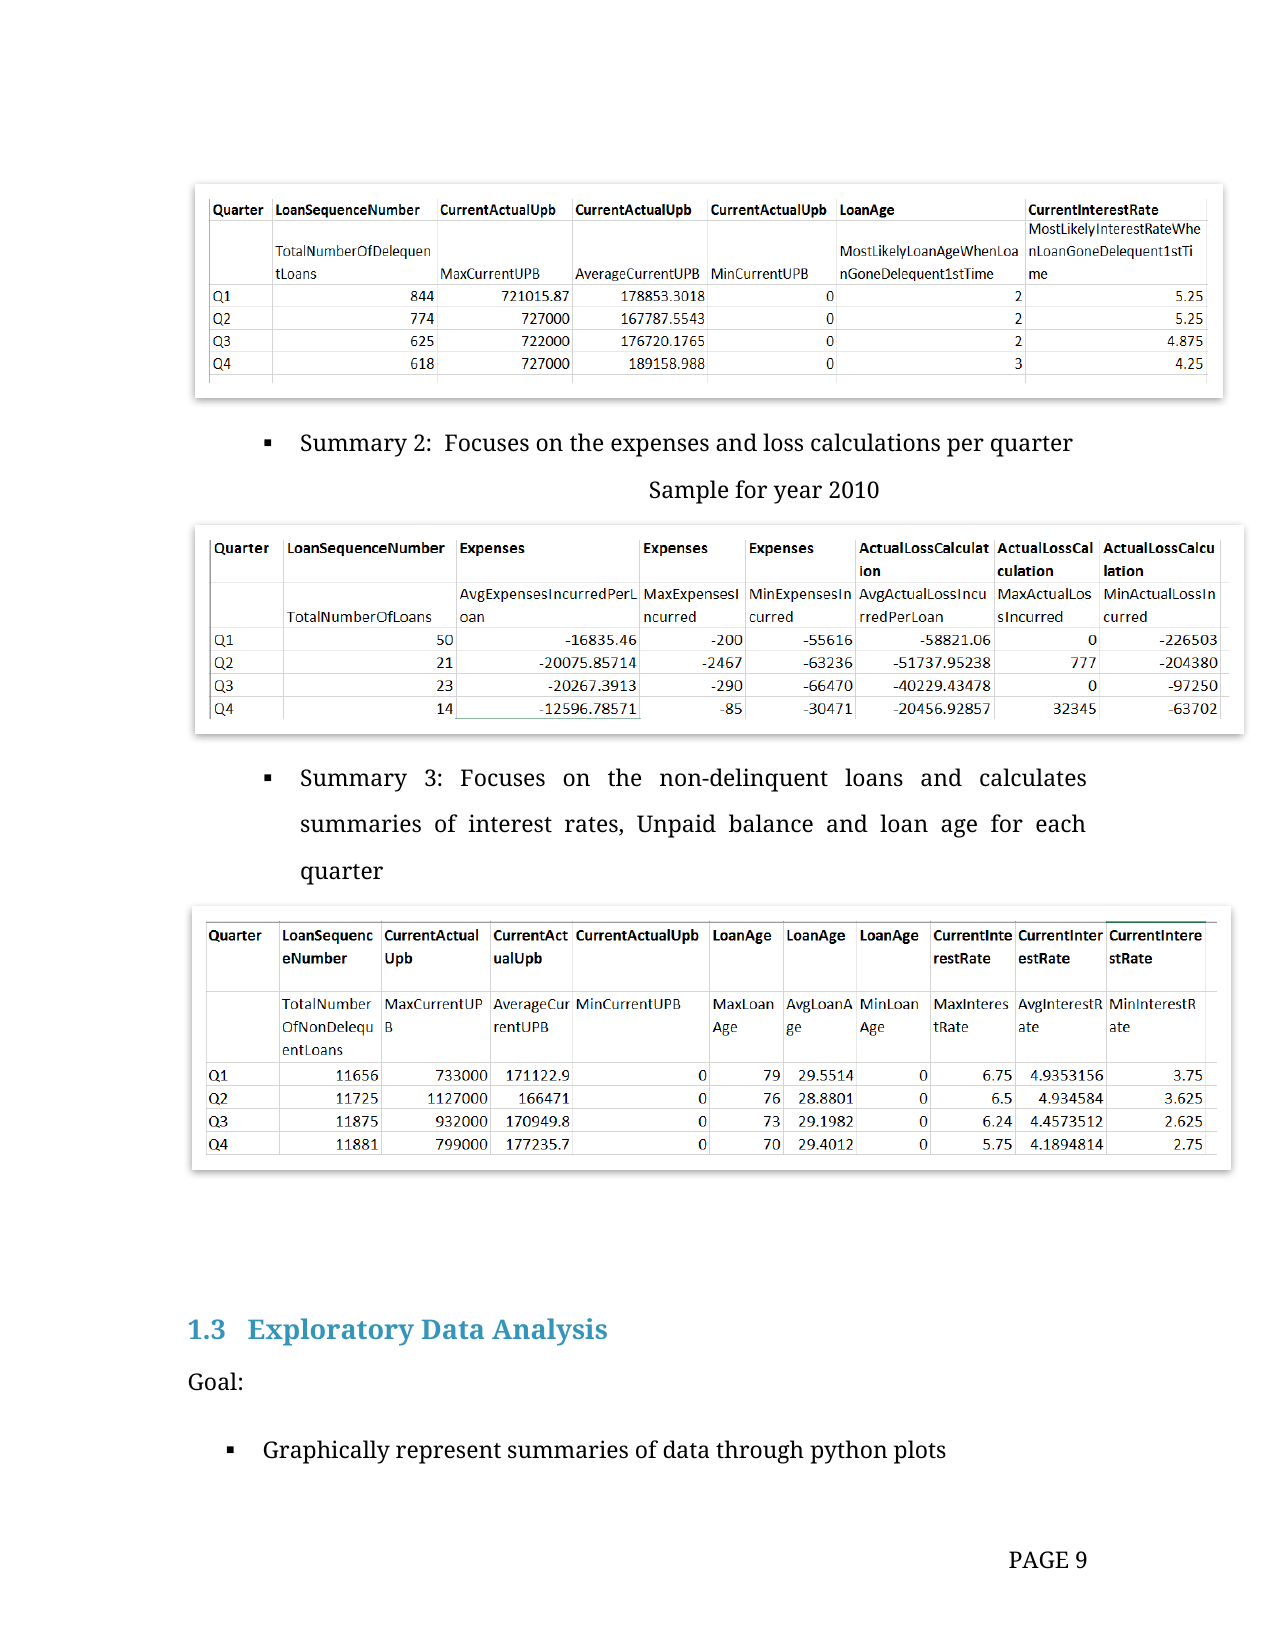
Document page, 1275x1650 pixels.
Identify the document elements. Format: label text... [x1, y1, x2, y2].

subtitle Exploratory Data Analysis [187, 1311, 1087, 1347]
picture [209, 540, 1229, 719]
list Sample for year 2010 [375, 474, 1087, 505]
picture [209, 199, 1208, 383]
list Summary 2: Focuses on the expenses and loss calculations per quarter [262, 427, 1087, 458]
list Graphically represent summaries of data through python plots [225, 1434, 1087, 1465]
list Summary 3: Focuses on the non-delinquent loans and calculates summaries of interest rates, Unpaid balance and loan age for each quarter [262, 762, 1087, 887]
text Goal: [187, 1366, 1087, 1397]
picture [206, 921, 1217, 1155]
